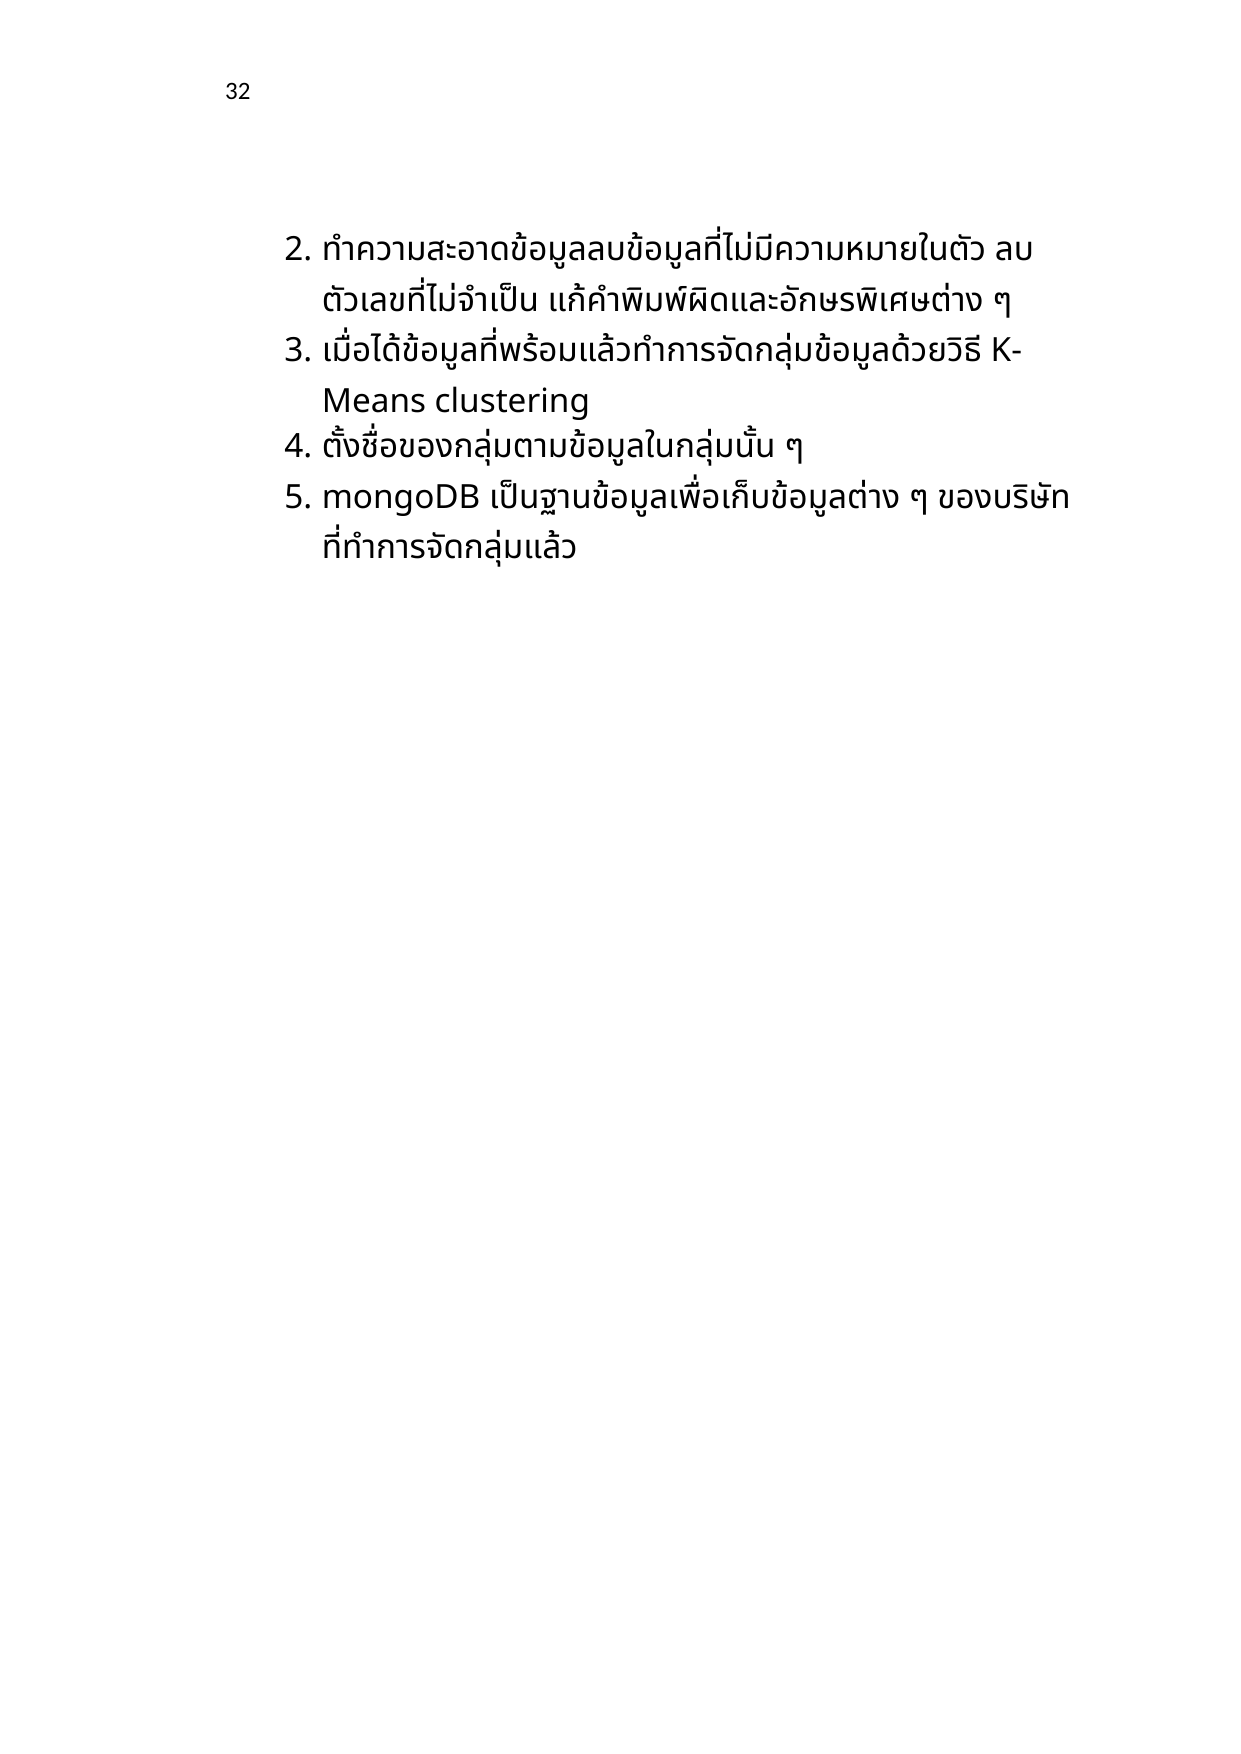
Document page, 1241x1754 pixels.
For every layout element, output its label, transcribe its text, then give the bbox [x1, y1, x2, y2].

list mongoDB เป็นฐานข้อมูลเพื่อเก็บข้อมูลต่าง ๆ ของบริษัทที่ทำการจัดกลุ่มแล้ว [284, 473, 1090, 574]
list ทำความสะอาดข้อมูลลบข้อมูลที่ไม่มีความหมายในตัว ลบตัวเลขที่ไม่จำเป็น แก้คำพิมพ์ผิดและอักษรพิเศษต่าง ๆ [284, 225, 1090, 326]
list เมื่อได้ข้อมูลที่พร้อมแล้วทำการจัดกลุ่มข้อมูลด้วยวิธี K-Means clustering [284, 326, 1090, 422]
list ตั้งชื่อของกลุ่มตามข้อมูลในกลุ่มนั้น ๆ [284, 422, 1090, 473]
